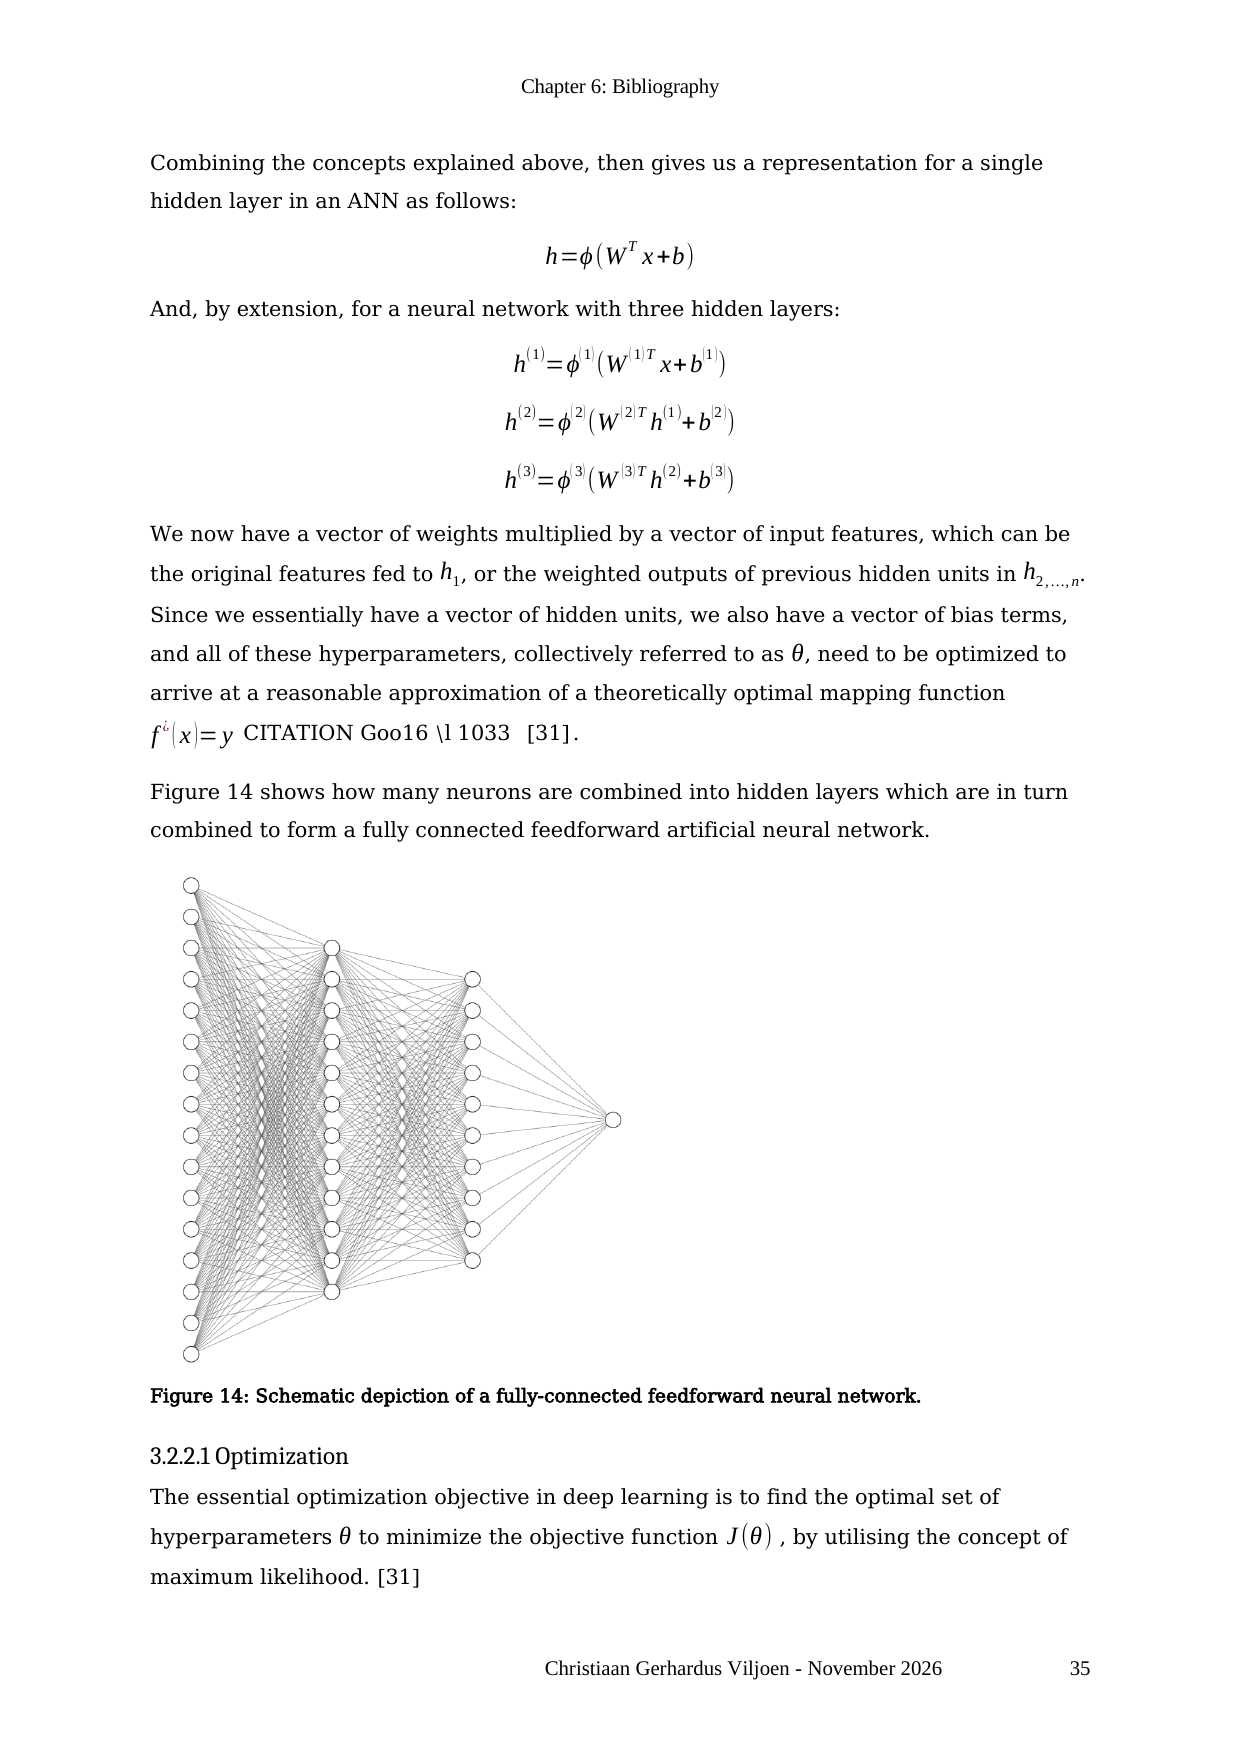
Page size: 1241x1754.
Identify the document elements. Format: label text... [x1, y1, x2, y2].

text Combining the concepts explained above, then gives us a representation for a single hidden layer in an ANN as follows: [150, 150, 1090, 212]
subtitle Optimization [150, 1442, 1090, 1471]
text And, by extension, for a neural network with three hidden layers: [150, 295, 1090, 320]
text We now have a vector of weights multiplied by a vector of input features, which can be the original features fed to , or the weighted outputs of previous hidden units in . Since we essentially have a vector of hidden units, we also have a vector of bias terms, and all of these hyperparameters, collectively referred to as , need to be optimized to arrive at a reasonable approximation of a theoretically optimal mapping function . [150, 520, 1090, 754]
text Figure 14 shows how many neurons are combined into hidden layers which are in turn combined to form a fully connected feedforward artificial neural network. [150, 779, 1090, 842]
text The essential optimization objective in deep learning is to find the optimal set of hyperparameters to minimize the objective function , by utilising the concept of maximum likelihood. [150, 1483, 1090, 1588]
picture [150, 866, 692, 1372]
